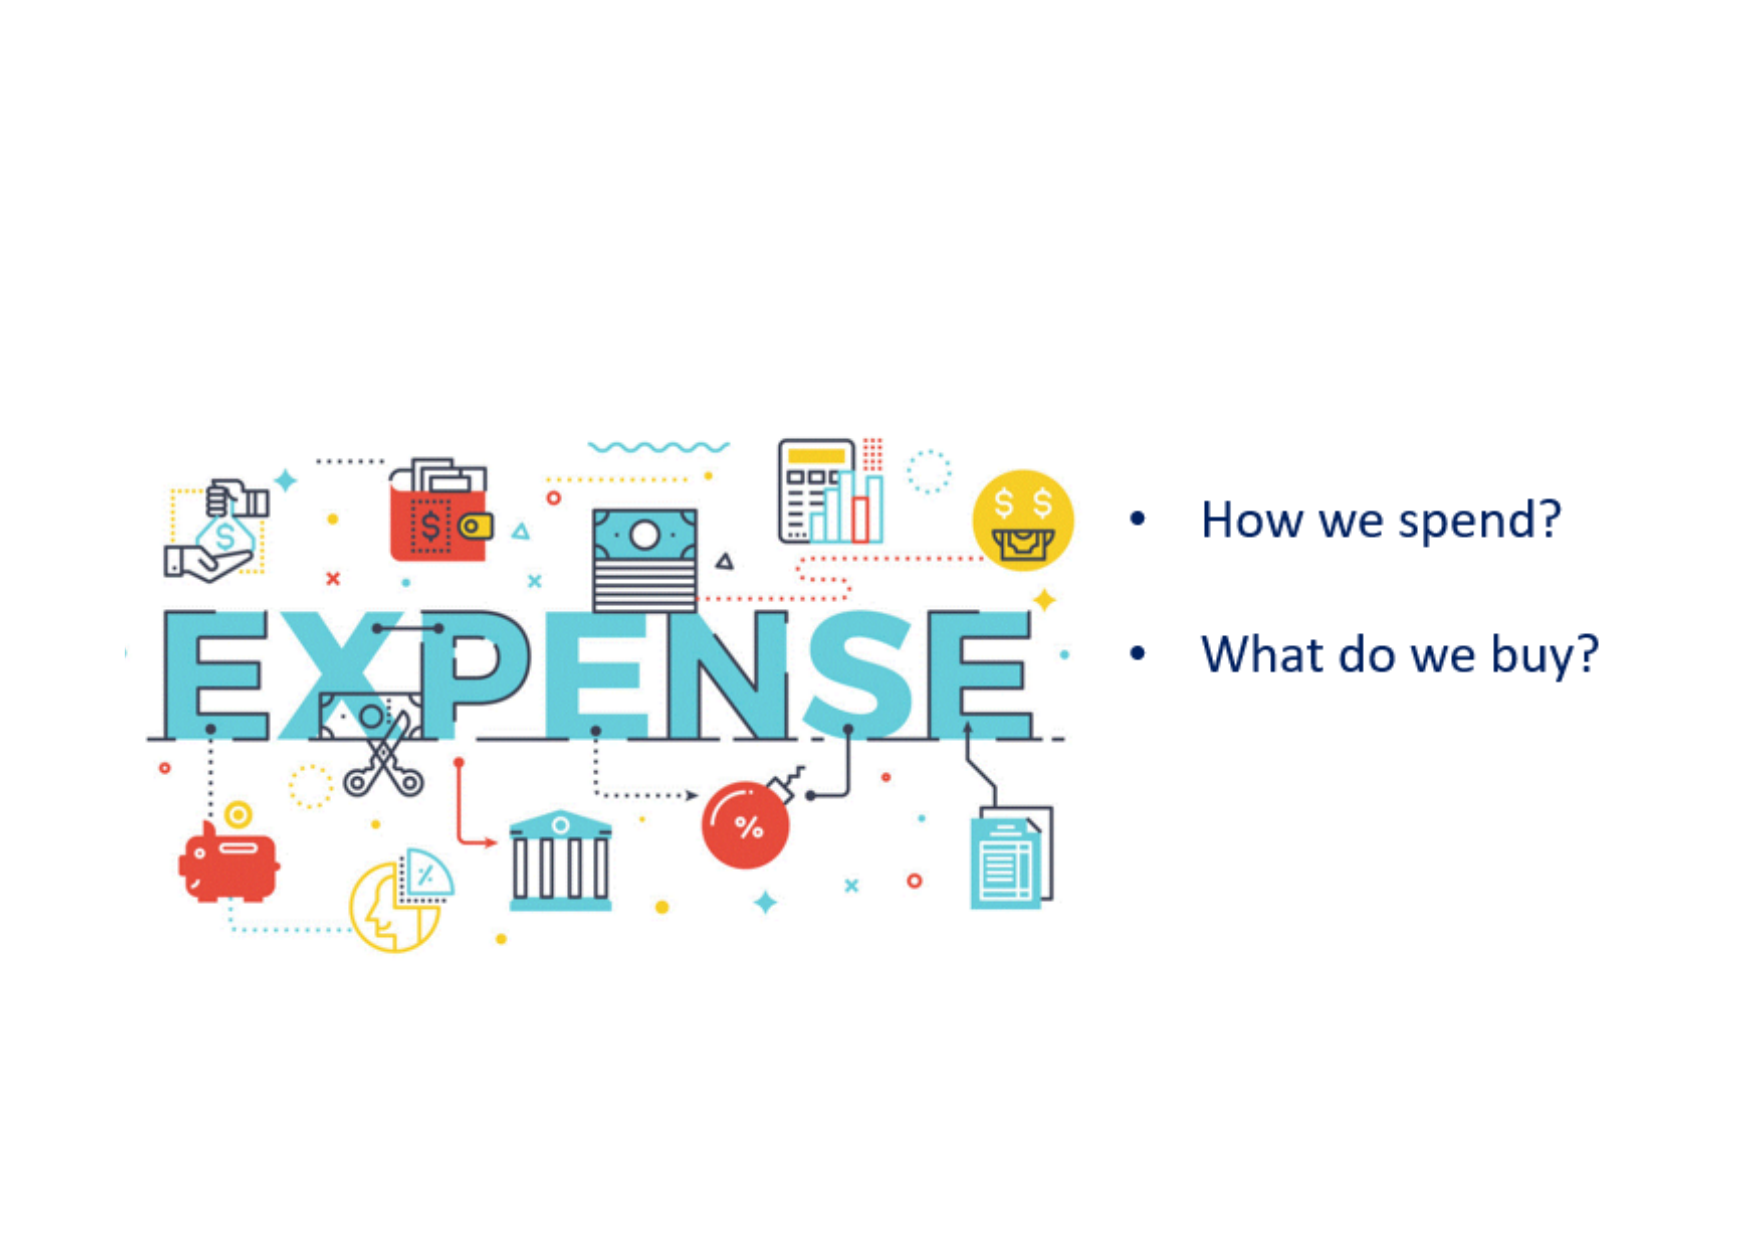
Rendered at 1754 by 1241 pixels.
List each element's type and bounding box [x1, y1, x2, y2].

picture [124, 252, 1649, 1121]
